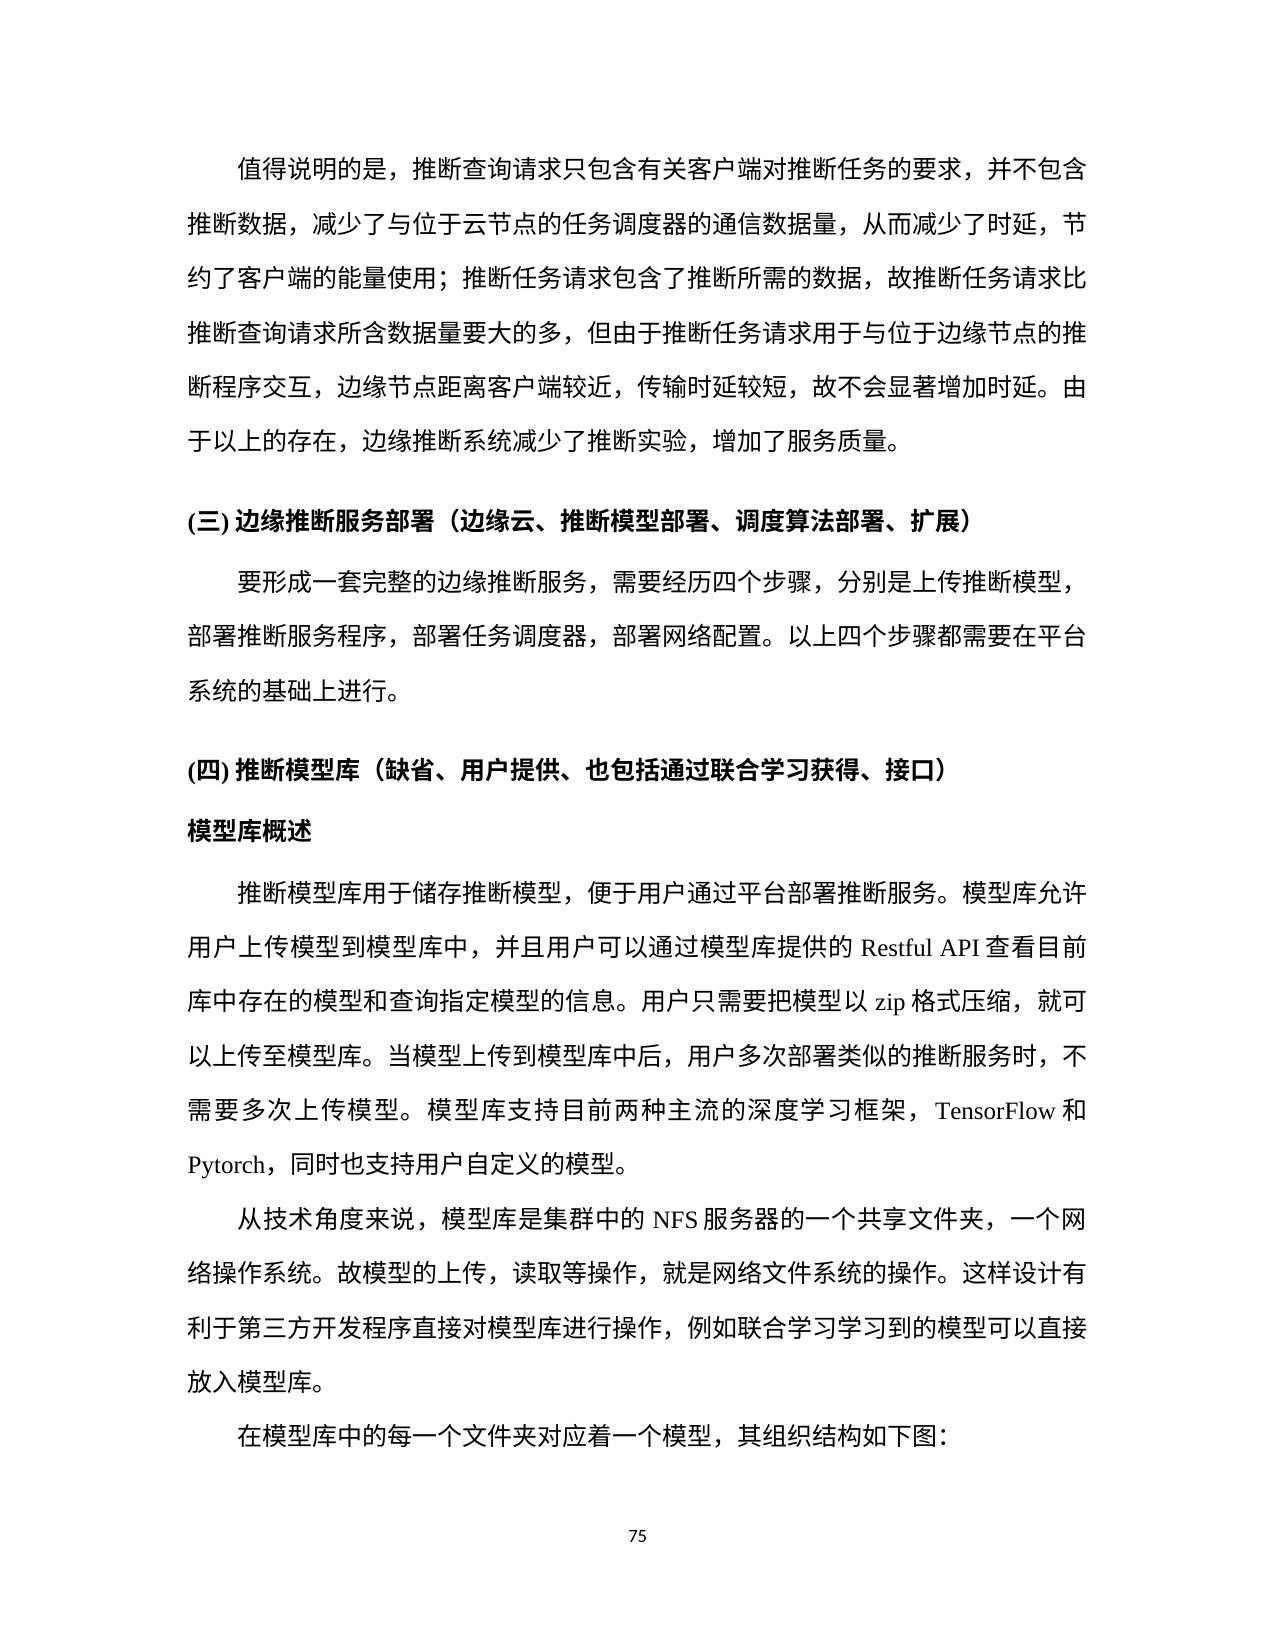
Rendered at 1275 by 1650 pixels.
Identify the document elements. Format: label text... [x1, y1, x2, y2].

text 在模型库中的每一个文件夹对应着一个模型，其组织结构如下图： [187, 1417, 1087, 1453]
text 边缘推断服务部署（边缘云、推断模型部署、调度算法部署、扩展） [187, 501, 1087, 537]
text 从技术角度来说，模型库是集群中的NFS服务器的一个共享文件夹，一个网络操作系统。故模型的上传，读取等操作，就是网络文件系统的操作。这样设计有利于第三方开发程序直接对模型库进行操作，例如联合学习学习到的模型可以直接放入模型库。 [187, 1199, 1087, 1399]
text 推断模型库（缺省、用户提供、也包括通过联合学习获得、接口） [187, 751, 1087, 787]
text 推断模型库用于储存推断模型，便于用户通过平台部署推断服务。模型库允许用户上传模型到模型库中，并且用户可以通过模型库提供的Restful API查看目前库中存在的模型和查询指定模型的信息。用户只需要把模型以zip格式压缩，就可以上传至模型库。当模型上传到模型库中后，用户多次部署类似的推断服务时，不需要多次上传模型。模型库支持目前两种主流的深度学习框架，TensorFlow和Pytorch，同时也支持用户自定义的模型。 [187, 873, 1087, 1181]
text 值得说明的是，推断查询请求只包含有关客户端对推断任务的要求，并不包含推断数据，减少了与位于云节点的任务调度器的通信数据量，从而减少了时延，节约了客户端的能量使用；推断任务请求包含了推断所需的数据，故推断任务请求比推断查询请求所含数据量要大的多，但由于推断任务请求用于与位于边缘节点的推断程序交互，边缘节点距离客户端较近，传输时延较短，故不会显著增加时延。由于以上的存在，边缘推断系统减少了推断实验，增加了服务质量。 [187, 150, 1087, 458]
text 模型库概述 [187, 812, 1087, 848]
text 要形成一套完整的边缘推断服务，需要经历四个步骤，分别是上传推断模型，部署推断服务程序，部署任务调度器，部署网络配置。以上四个步骤都需要在平台系统的基础上进行。 [187, 562, 1087, 707]
